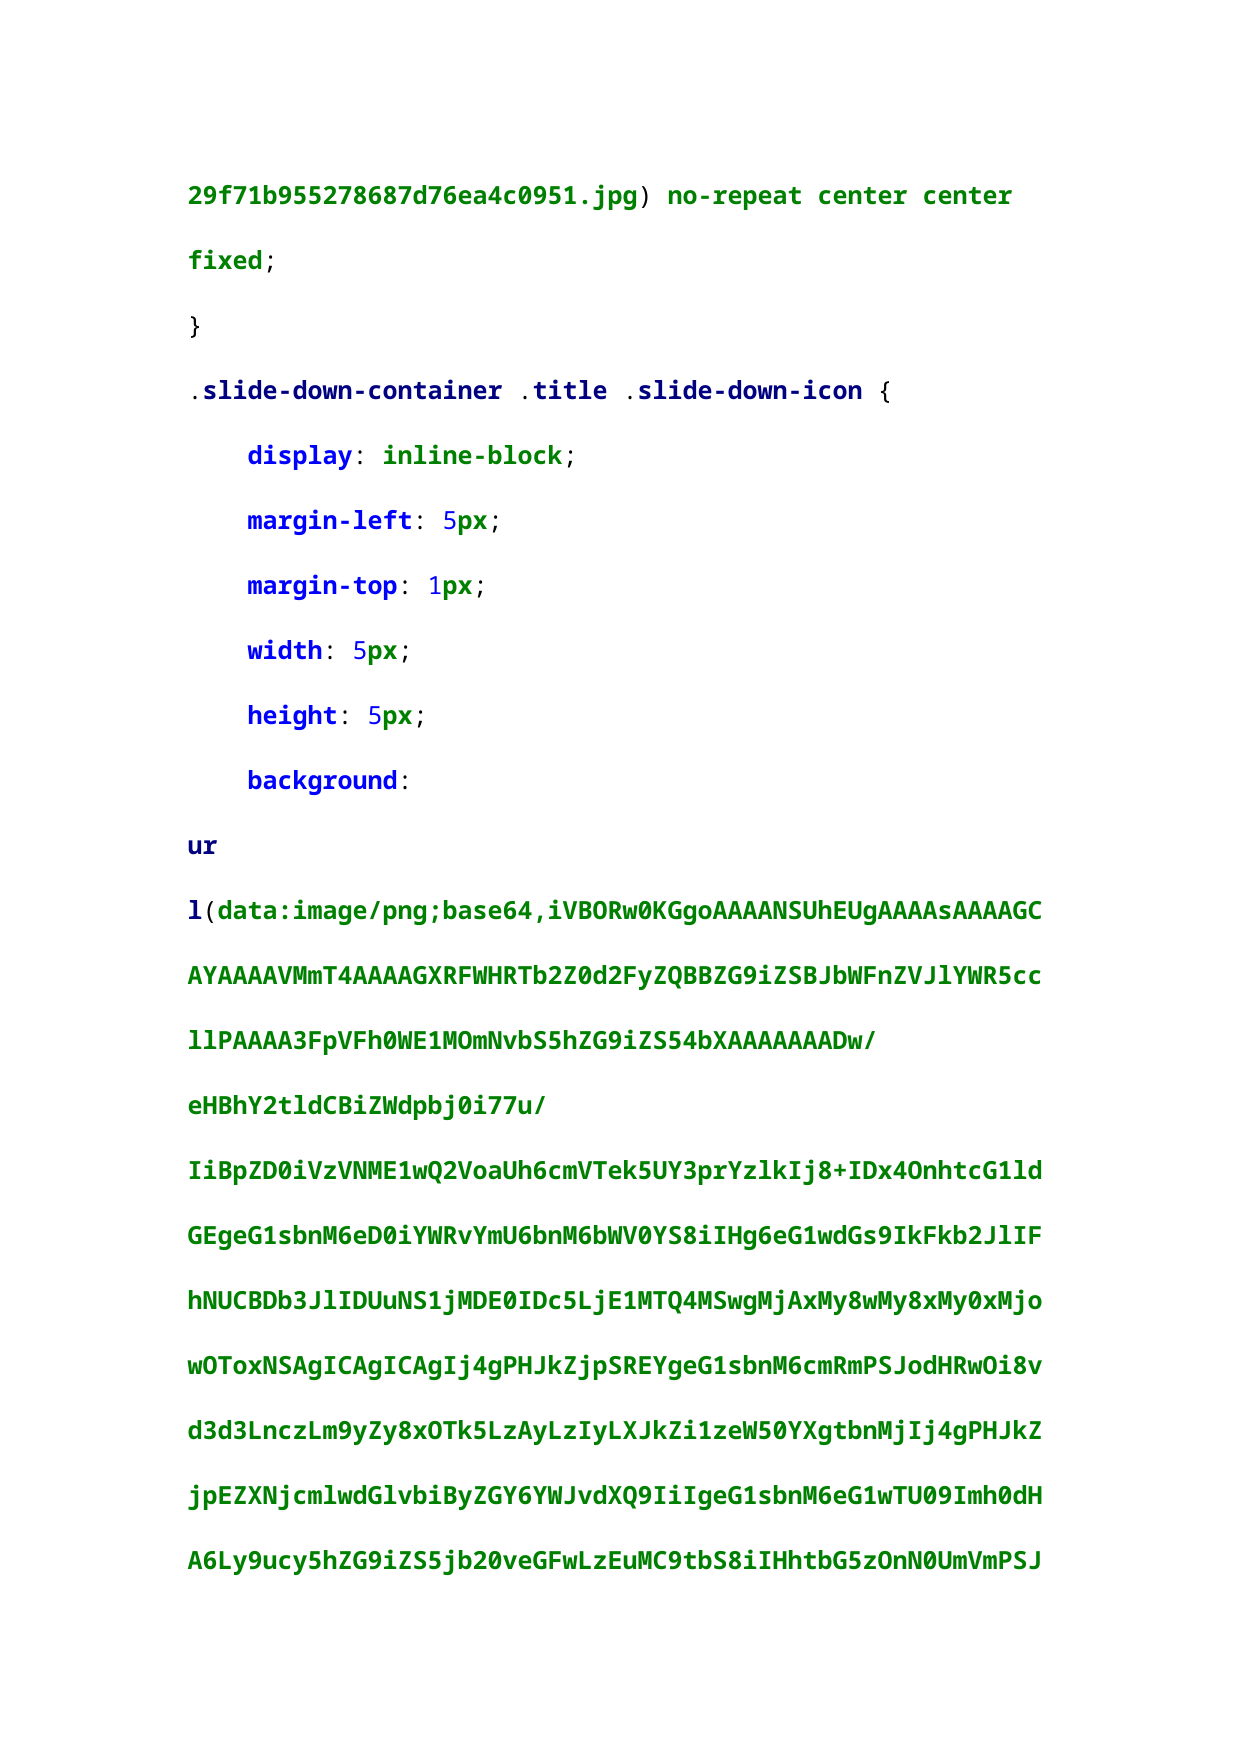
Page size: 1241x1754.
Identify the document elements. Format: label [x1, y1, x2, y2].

text [187, 162, 1053, 1592]
